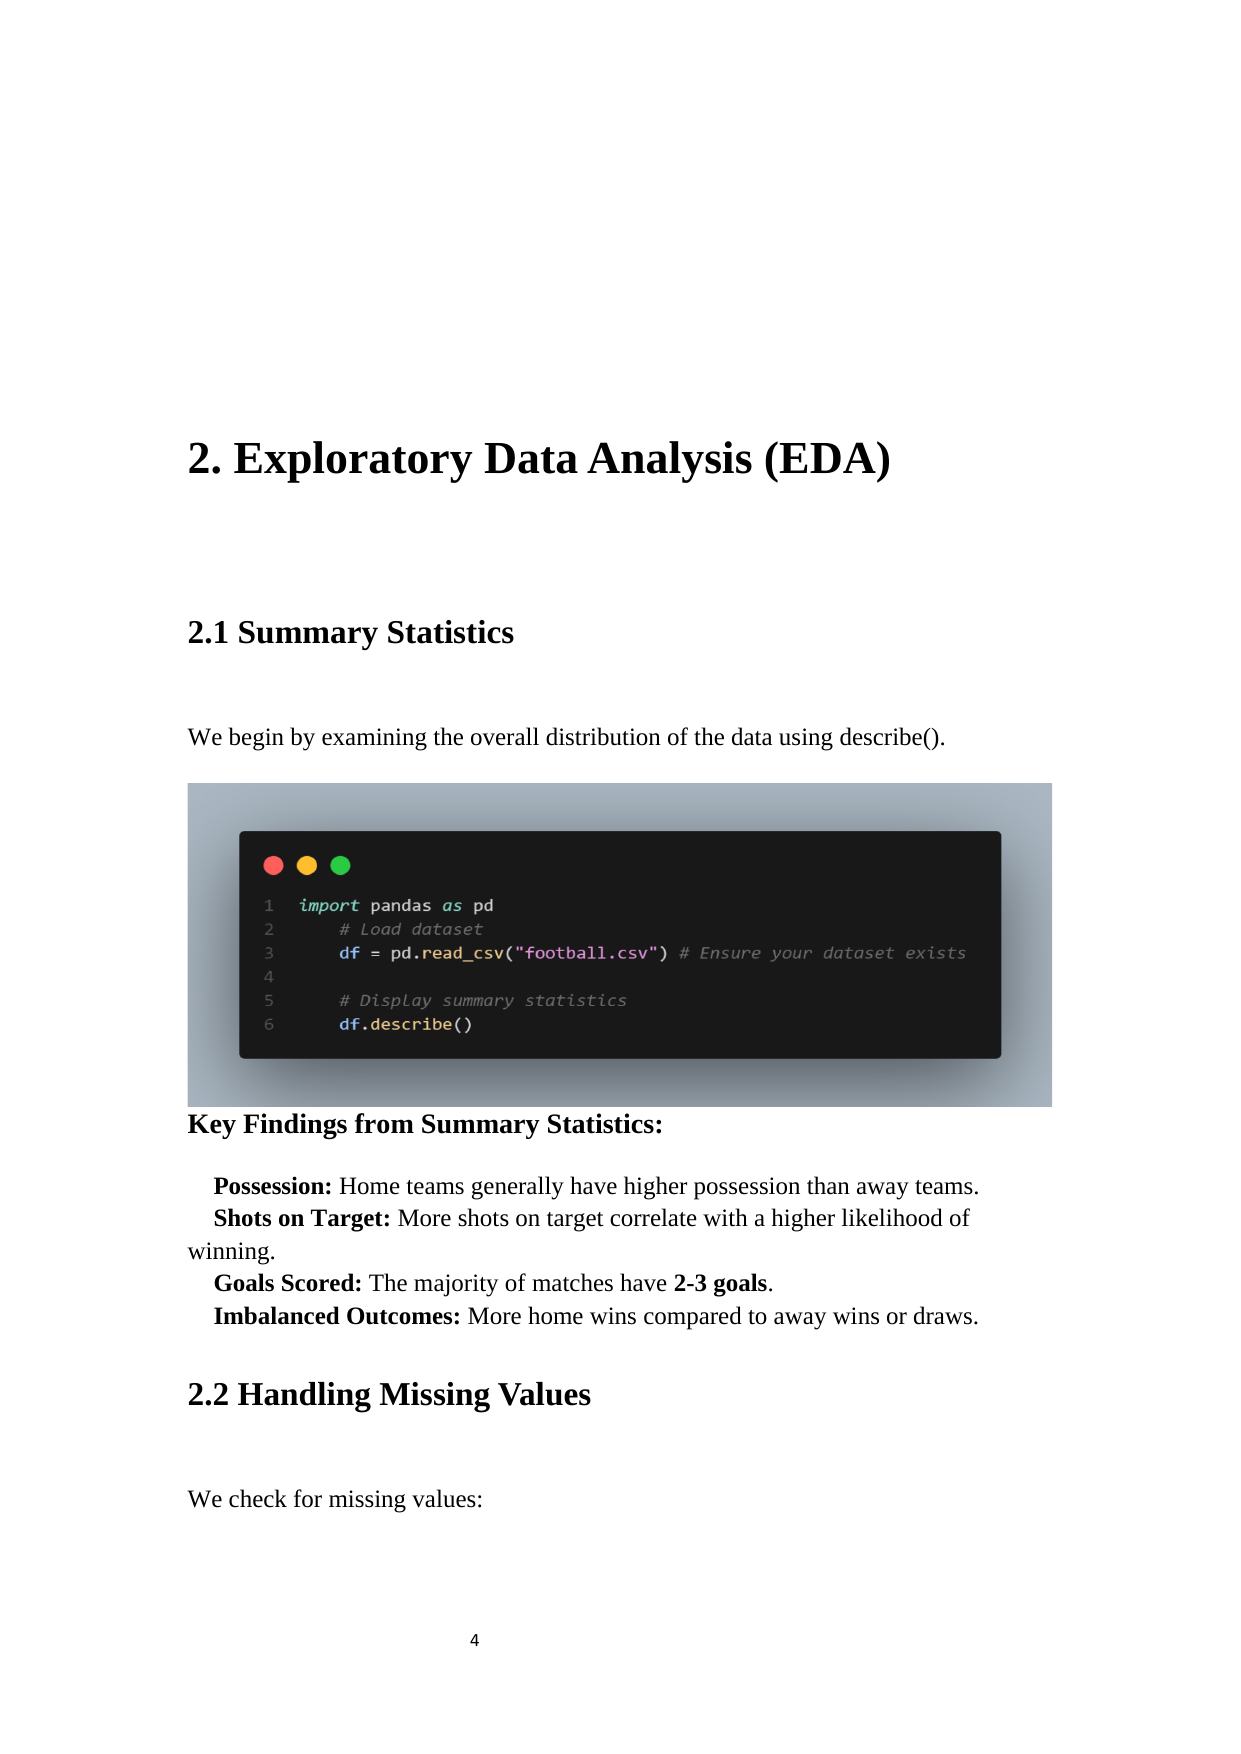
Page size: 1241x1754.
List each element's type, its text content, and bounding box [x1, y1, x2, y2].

subtitle 2.1 Summary Statistics [187, 598, 1053, 663]
text We check for missing values: [187, 1483, 1053, 1515]
picture [187, 783, 1053, 1107]
subtitle 2.2 Handling Missing Values [187, 1361, 1053, 1426]
subtitle Key Findings from Summary Statistics: [187, 1107, 1053, 1140]
text ✅ Possession: Home teams generally have higher possession than away teams. ✅ Shots on Target: More shots on target correlate with a higher likelihood of winning. ✅ Goals Scored: The majority of matches have 2-3 goals. ✅ Imbalanced Outcomes: More home wins compared to away wins or draws. [187, 1169, 1053, 1331]
text We begin by examining the overall distribution of the data using describe(). [187, 721, 1053, 753]
subtitle Exploratory Data Analysis (EDA) [187, 425, 1053, 490]
